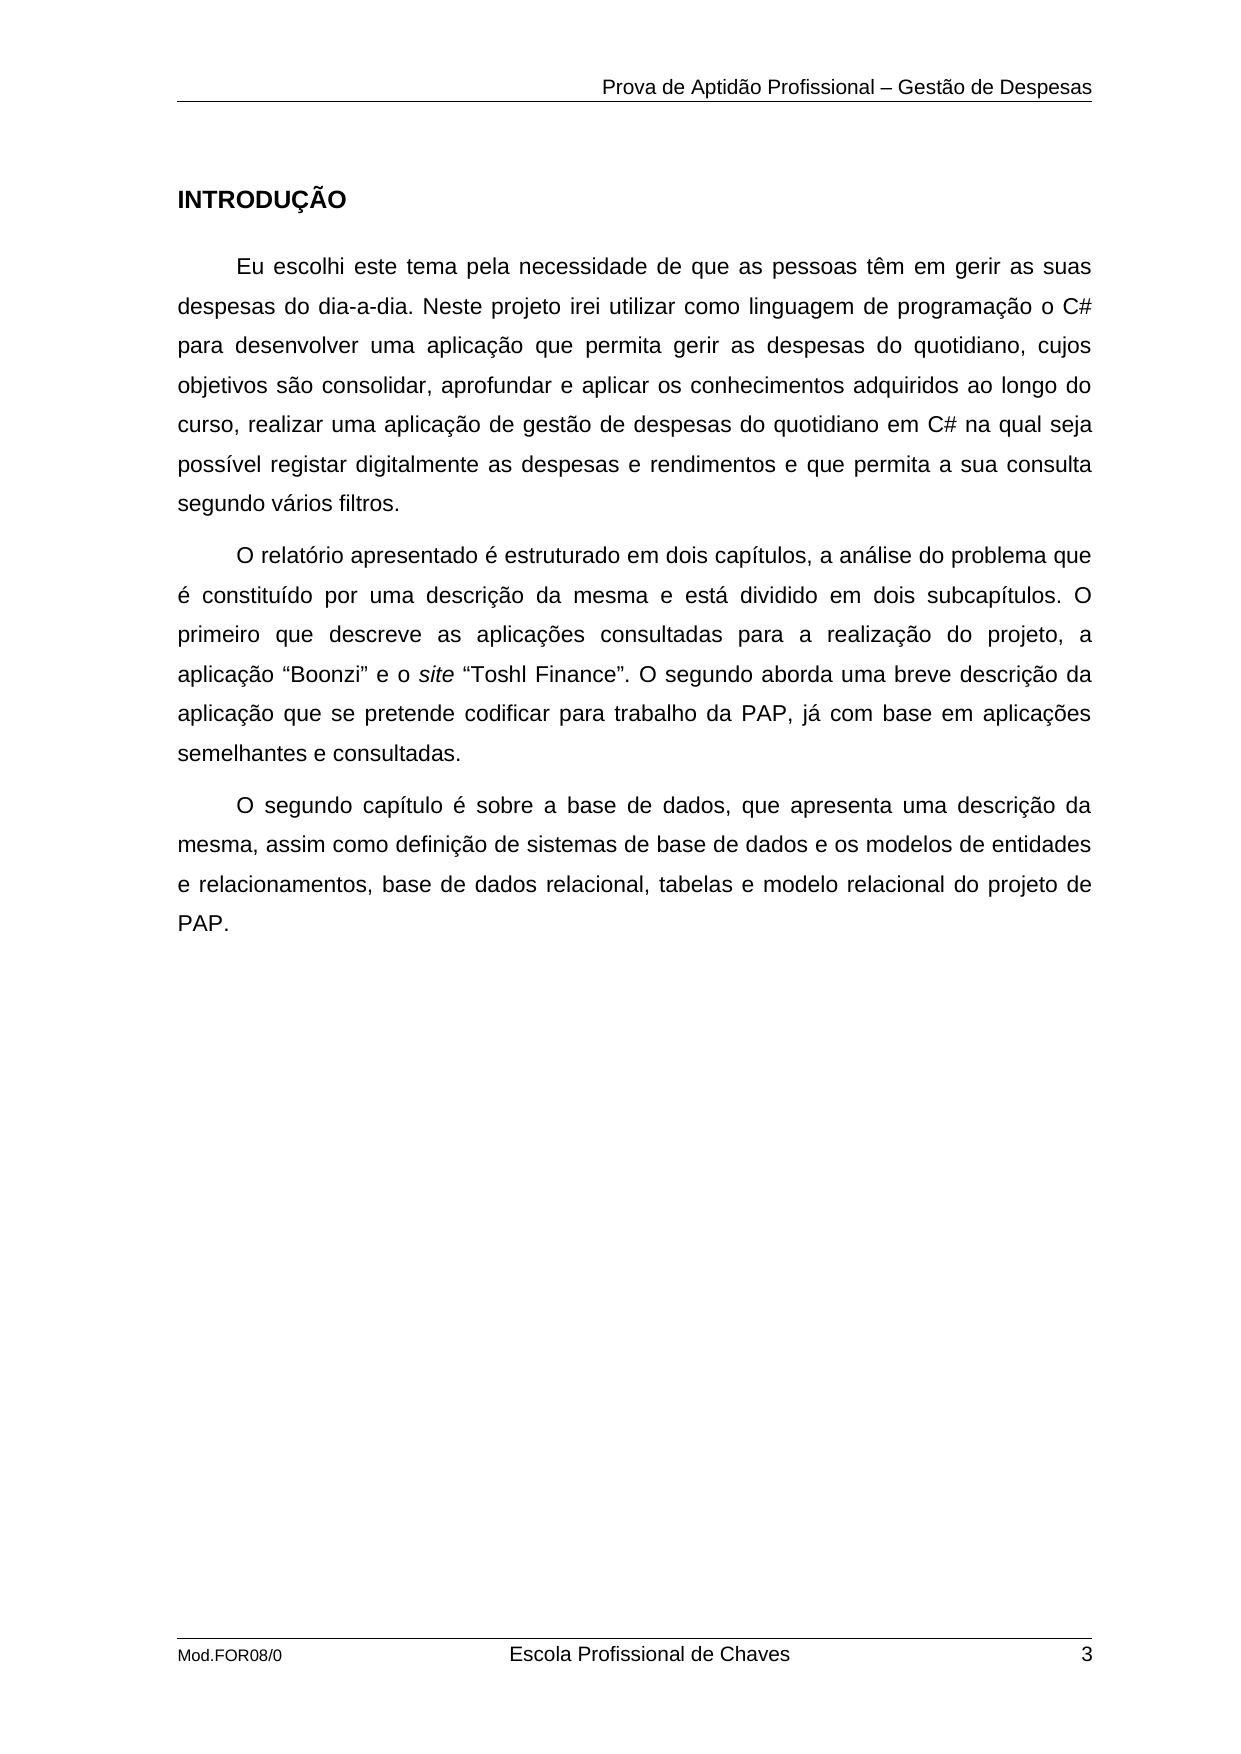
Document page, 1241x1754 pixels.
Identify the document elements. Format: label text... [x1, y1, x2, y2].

text Eu escolhi este tema pela necessidade de que as pessoas têm em gerir as suas despesas do dia-a-dia. Neste projeto irei utilizar como linguagem de programação o C# para desenvolver uma aplicação que permita gerir as despesas do quotidiano, cujos objetivos são consolidar, aprofundar e aplicar os conhecimentos adquiridos ao longo do curso, realizar uma aplicação de gestão de despesas do quotidiano em C# na qual seja possível registar digitalmente as despesas e rendimentos e que permita a sua consulta segundo vários filtros. [177, 253, 1092, 517]
text Introdução [177, 185, 1092, 214]
text O relatório apresentado é estruturado em dois capítulos, a análise do problema que é constituído por uma descrição da mesma e está dividido em dois subcapítulos. O primeiro que descreve as aplicações consultadas para a realização do projeto, a aplicação “Boonzi” e o site “Toshl Finance”. O segundo aborda uma breve descrição da aplicação que se pretende codificar para trabalho da PAP, já com base em aplicações semelhantes e consultadas. [177, 542, 1092, 766]
text O segundo capítulo é sobre a base de dados, que apresenta uma descrição da mesma, assim como definição de sistemas de base de dados e os modelos de entidades e relacionamentos, base de dados relacional, tabelas e modelo relacional do projeto de PAP. [177, 792, 1092, 936]
